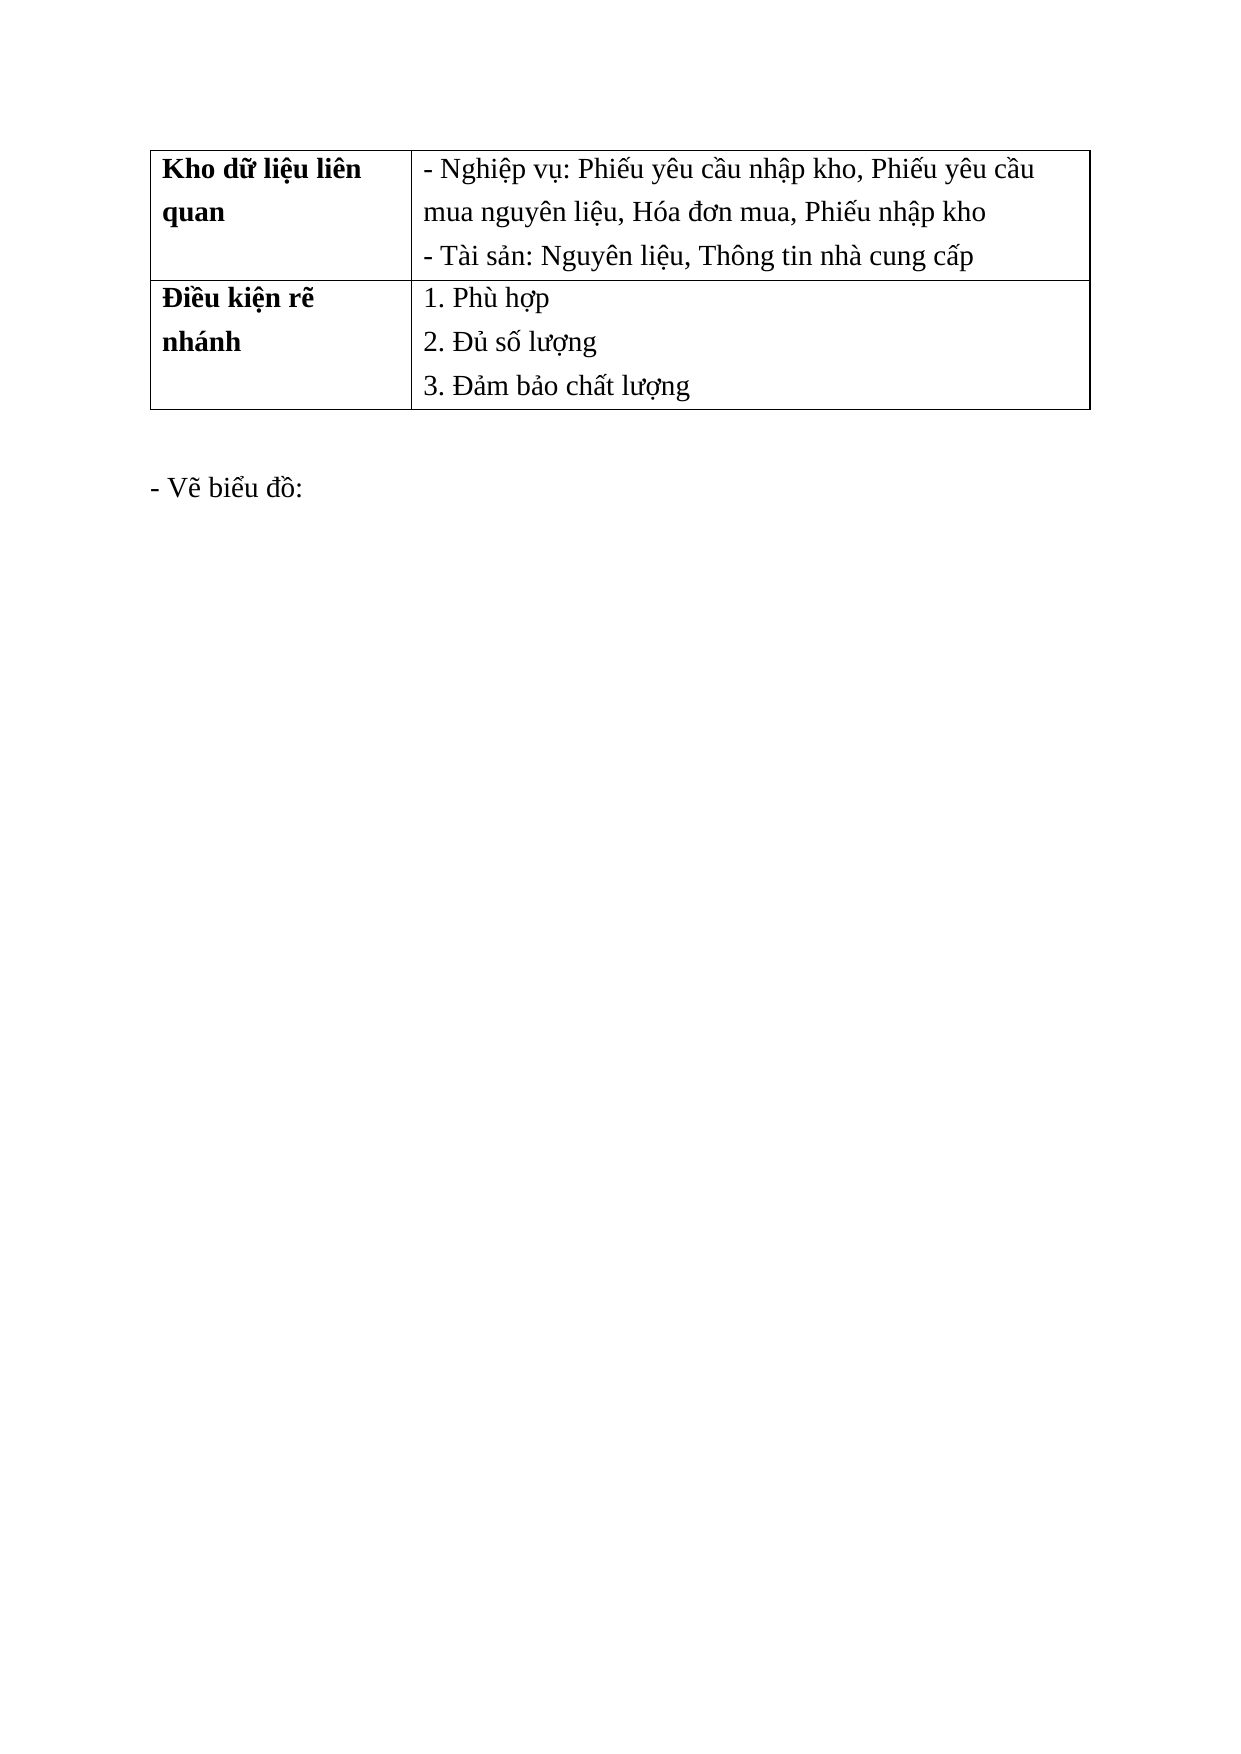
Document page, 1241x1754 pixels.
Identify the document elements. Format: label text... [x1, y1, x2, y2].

table_cell Điều kiện rẽ nhánh [151, 281, 411, 409]
text - Vẽ biểu đồ: [150, 470, 1090, 504]
table_cell - Nghiệp vụ: Phiếu yêu cầu nhập kho, Phiếu yêu cầu mua nguyên liệu, Hóa đơn mua, Phiếu nhập kho - Tài sản: Nguyên liệu, Thông tin nhà cung cấp [412, 151, 1089, 279]
table_cell Kho dữ liệu liên quan [151, 151, 411, 279]
table_cell 1. Phù hợp 2. Đủ số lượng 3. Đảm bảo chất lượng [412, 281, 1089, 409]
